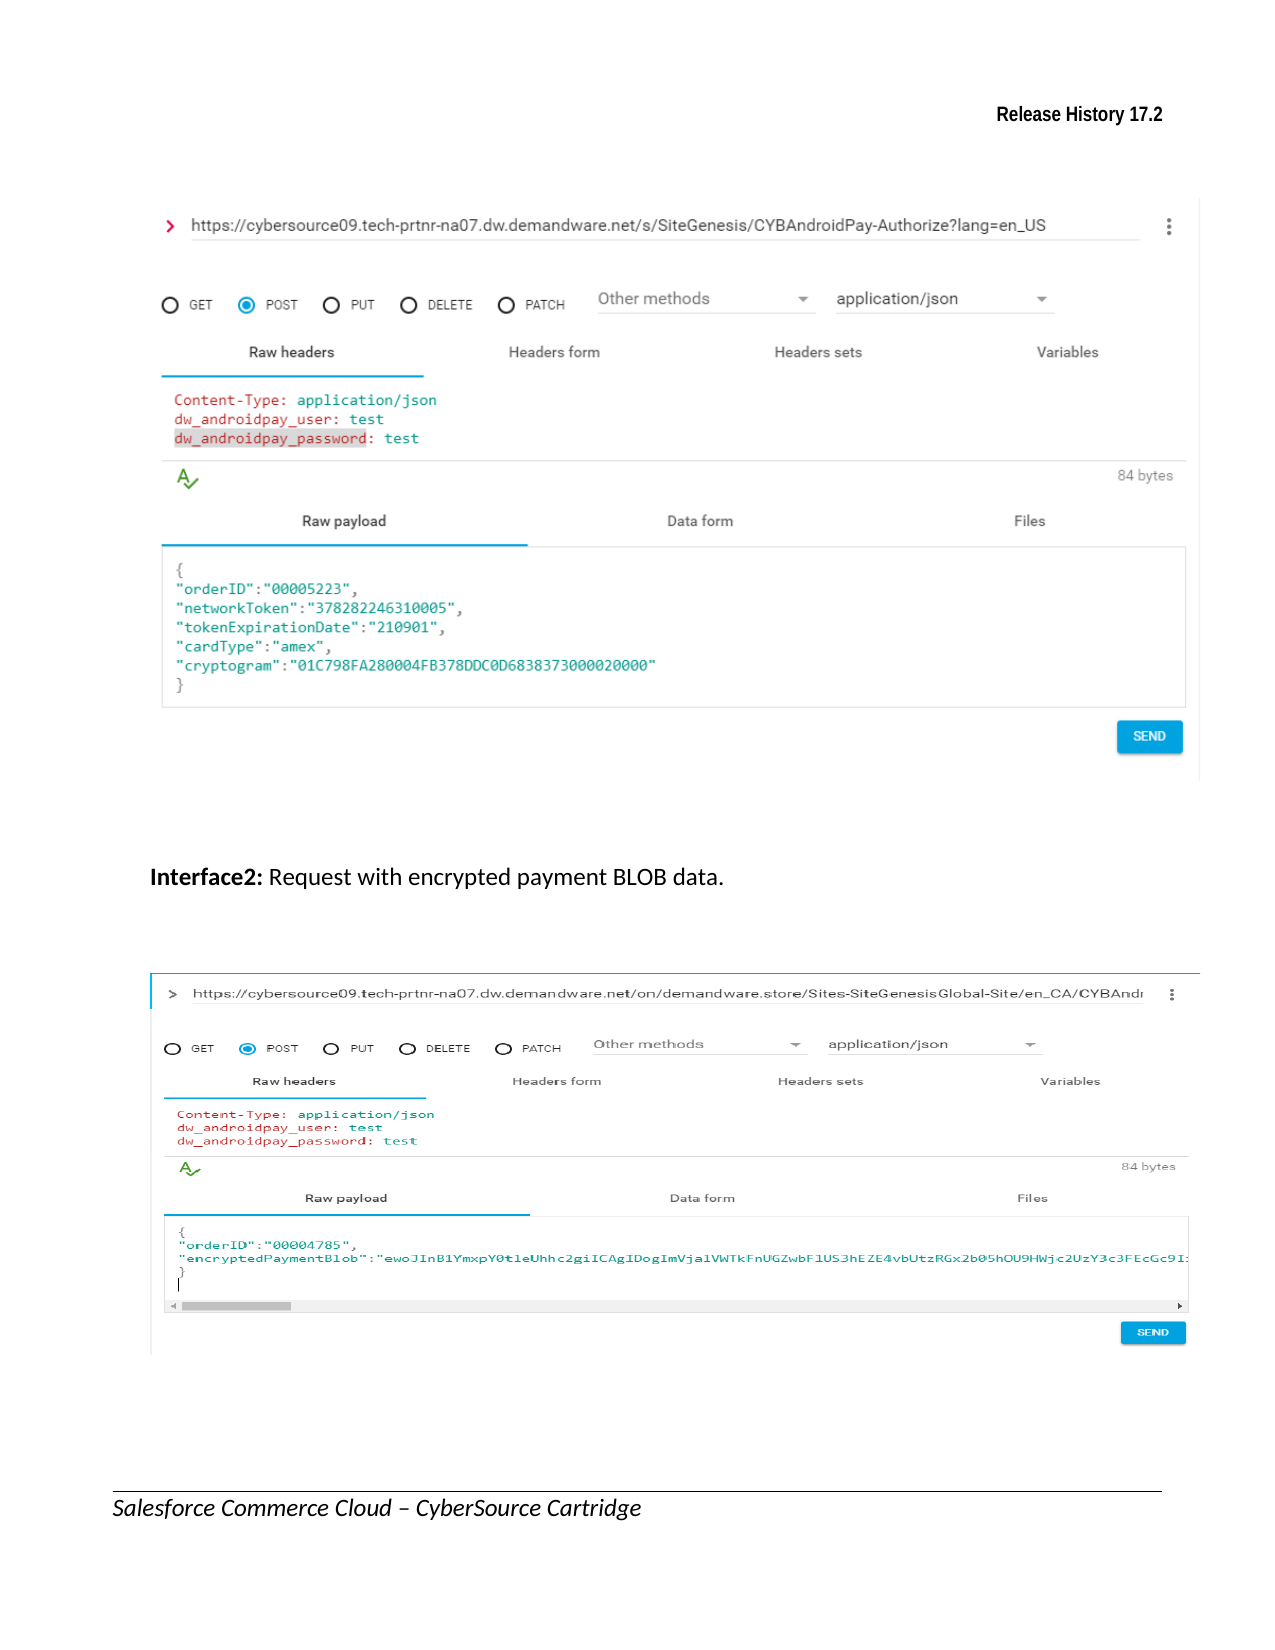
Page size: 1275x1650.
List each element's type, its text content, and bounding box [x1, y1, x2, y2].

picture [150, 975, 1200, 1355]
picture [150, 198, 1200, 781]
text Interface2: Request with encrypted payment BLOB data. [150, 862, 1162, 892]
